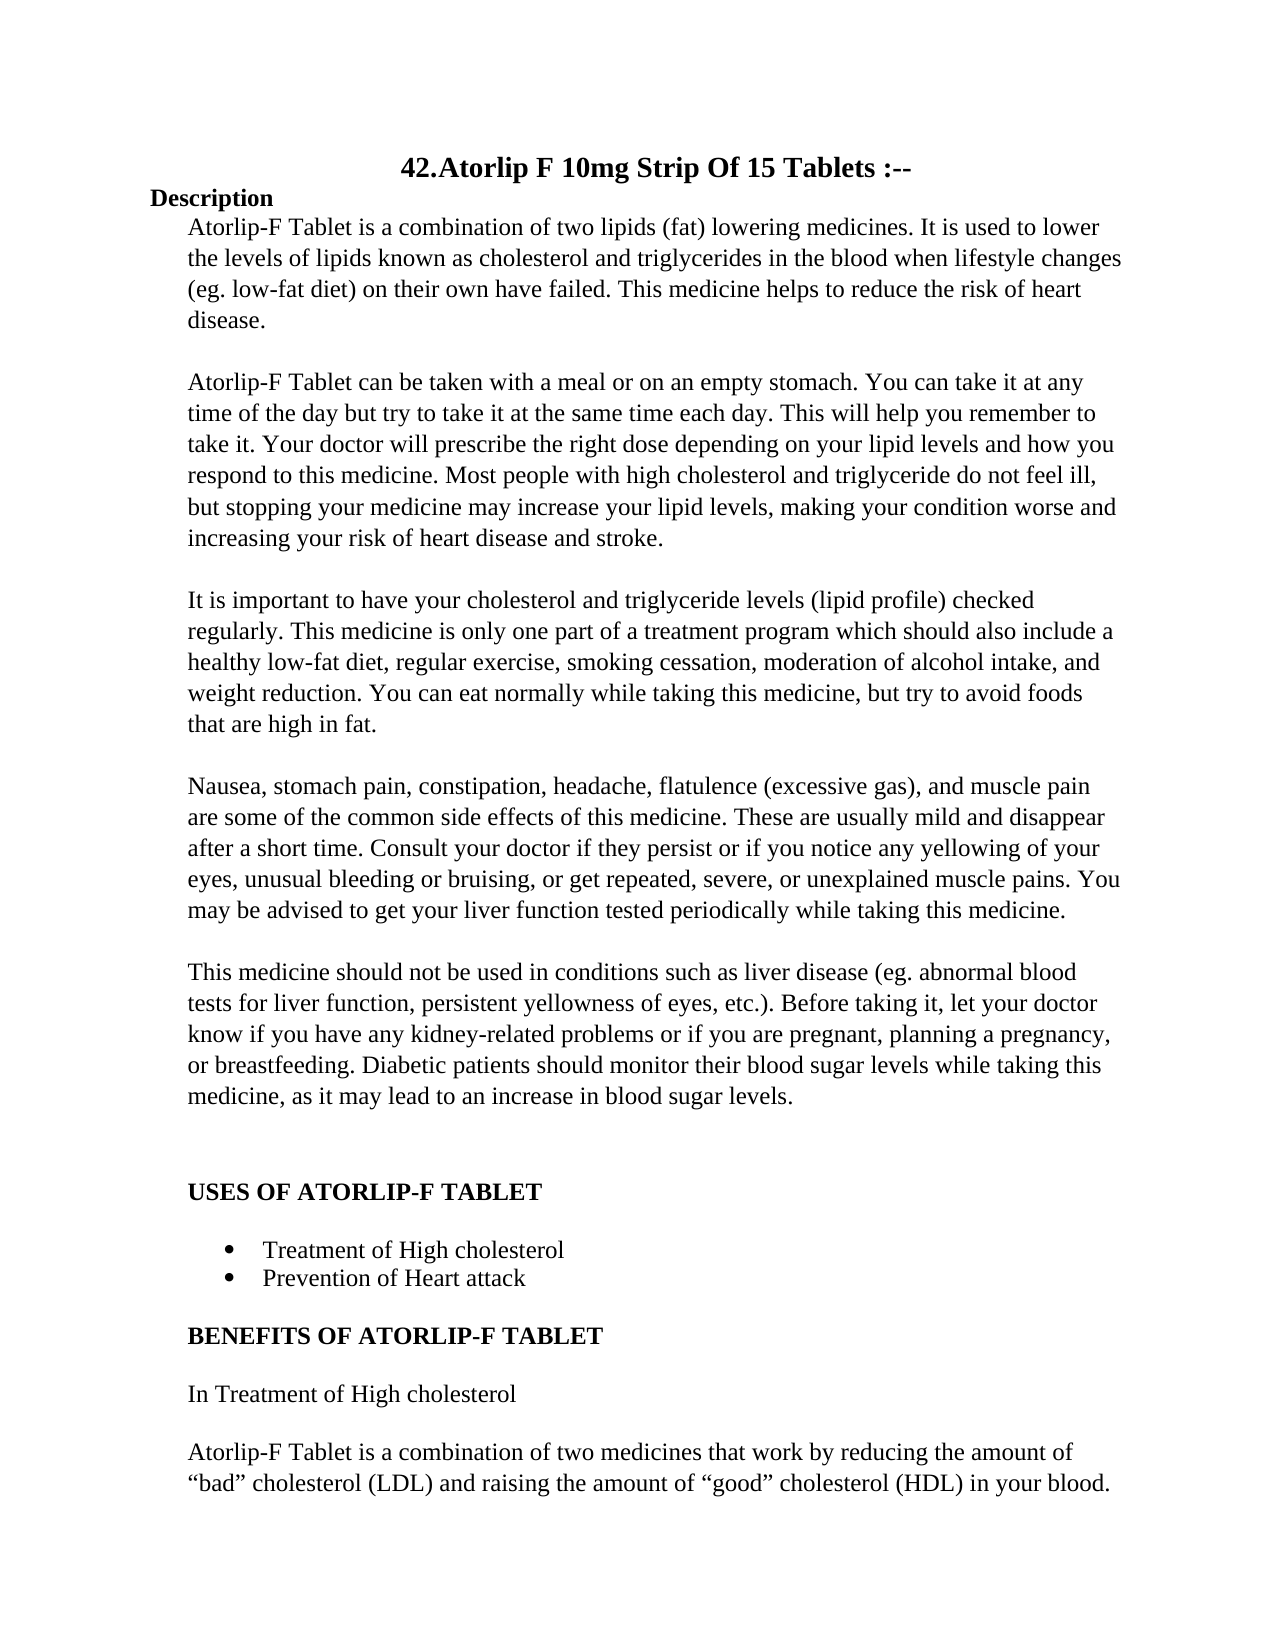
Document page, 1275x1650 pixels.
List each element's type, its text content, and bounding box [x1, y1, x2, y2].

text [187, 1437, 1125, 1497]
subtitle BENEFITS OF ATORLIP-F TABLET [187, 1321, 1125, 1350]
subtitle In Treatment of High cholesterol [187, 1379, 1125, 1408]
text Description [150, 183, 1125, 212]
text Atorlip-F Tablet is a combination of two lipids (fat) lowering medicines. It is used to lower the levels of lipids known as cholesterol and triglycerides in the blood when lifestyle changes (eg. low-fat diet) on their own have failed. This medicine helps to reduce the risk of heart disease. Atorlip-F Tablet can be taken with a meal or on an empty stomach. You can take it at any time of the day but try to take it at the same time each day. This will help you remember to take it. Your doctor will prescribe the right dose depending on your lipid levels and how you respond to this medicine. Most people with high cholesterol and triglyceride do not feel ill, but stopping your medicine may increase your lipid levels, making your condition worse and increasing your risk of heart disease and stroke. It is important to have your cholesterol and triglyceride levels (lipid profile) checked regularly. This medicine is only one part of a treatment program which should also include a healthy low-fat diet, regular exercise, smoking cessation, moderation of alcohol intake, and weight reduction. You can eat normally while taking this medicine, but try to avoid foods that are high in fat. Nausea, stomach pain, constipation, headache, flatulence (excessive gas), and muscle pain are some of the common side effects of this medicine. These are usually mild and disappear after a short time. Consult your doctor if they persist or if you notice any yellowing of your eyes, unusual bleeding or bruising, or get repeated, severe, or unexplained muscle pains. You may be advised to get your liver function tested periodically while taking this medicine. This medicine should not be used in conditions such as liver disease (eg. abnormal blood tests for liver function, persistent yellowness of eyes, etc.). Before taking it, let your doctor know if you have any kidney-related problems or if you are pregnant, planning a pregnancy, or breastfeeding. Diabetic patients should monitor their blood sugar levels while taking this medicine, as it may lead to an increase in blood sugar levels. [187, 212, 1125, 1110]
list Prevention of Heart attack [225, 1263, 1125, 1292]
list Atorlip F 10mg Strip Of 15 Tablets :-- [187, 150, 1125, 183]
subtitle USES OF ATORLIP-F TABLET [187, 1177, 1125, 1206]
list Treatment of High cholesterol [225, 1235, 1125, 1263]
